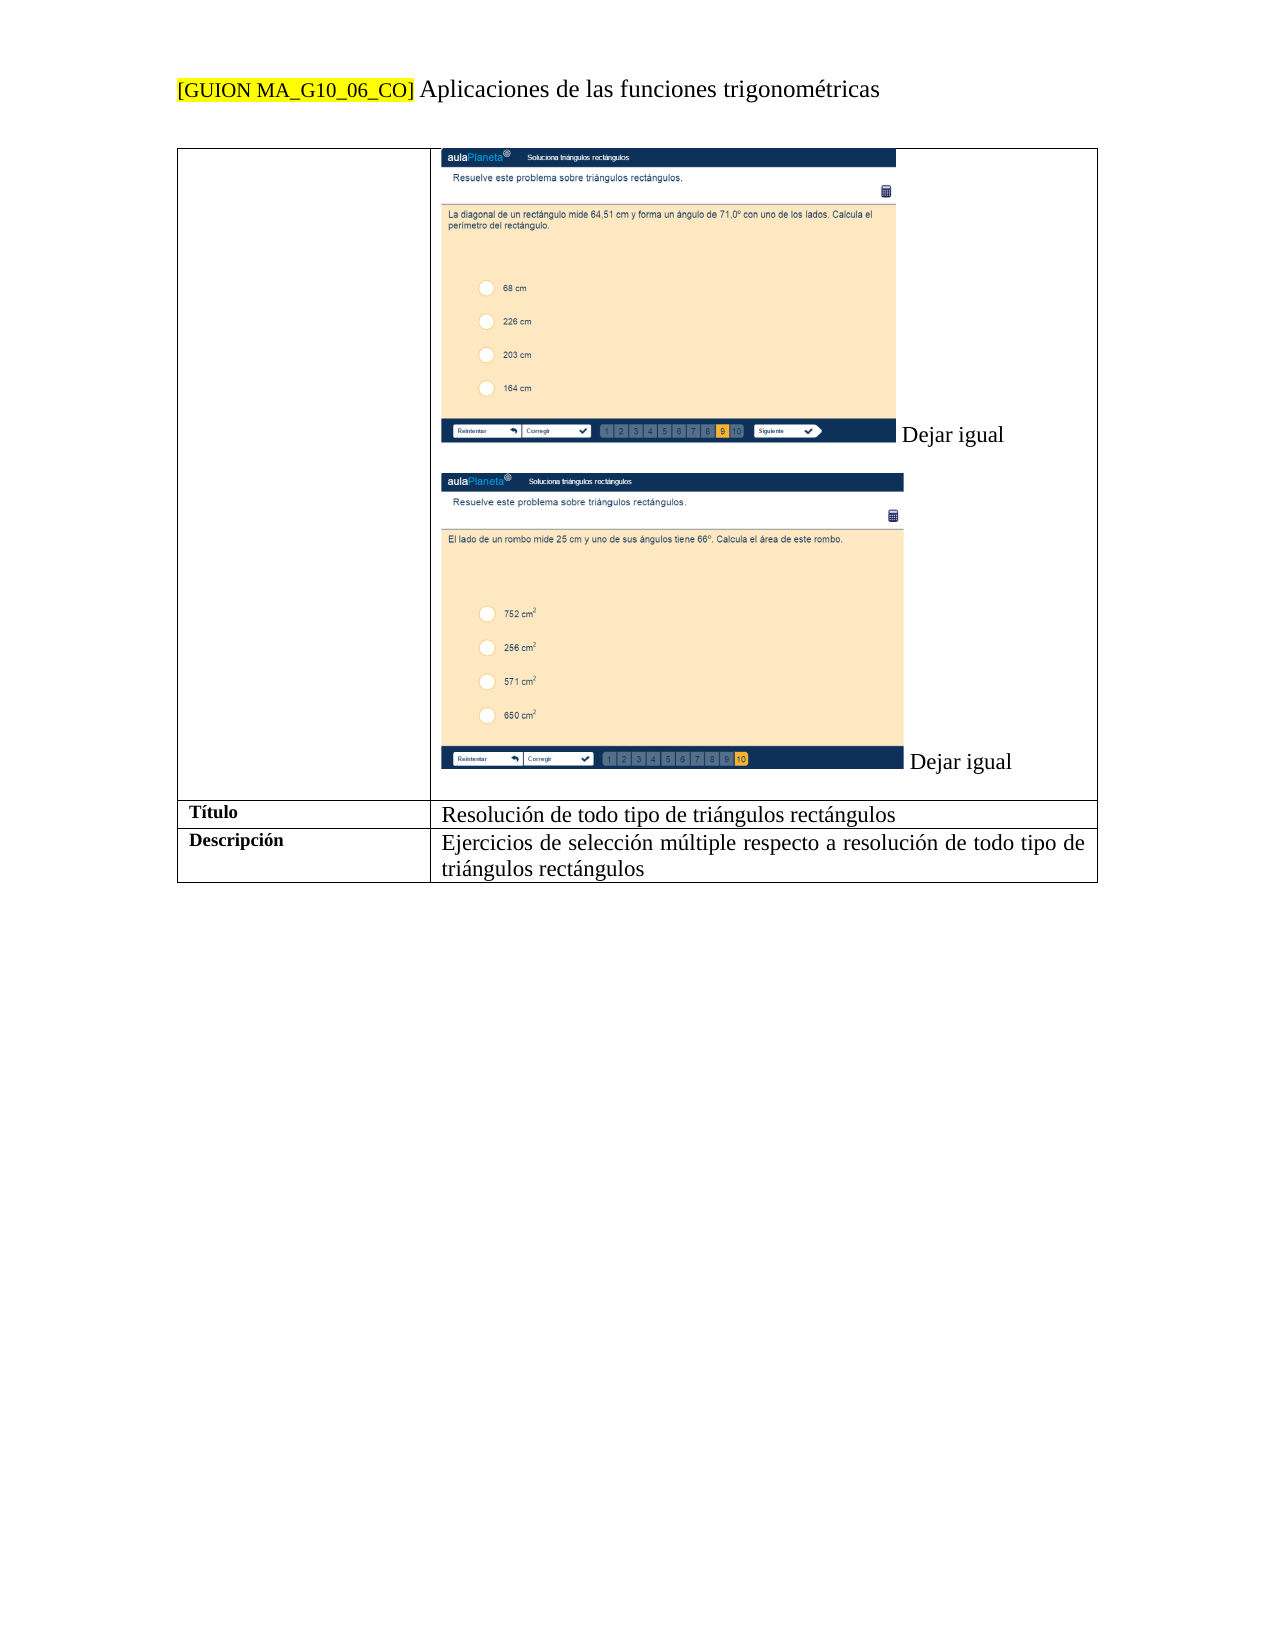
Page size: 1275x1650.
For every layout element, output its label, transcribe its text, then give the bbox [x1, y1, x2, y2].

table_cell Descripción [178, 829, 430, 882]
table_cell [431, 149, 1097, 800]
table_cell Resolución de todo tipo de triángulos rectángulos [431, 801, 1097, 828]
table_cell Título [178, 801, 430, 828]
picture [441, 148, 896, 443]
table_cell Ejercicios de selección múltiple respecto a resolución de todo tipo de triángulos rectángulos [431, 829, 1097, 882]
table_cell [178, 149, 430, 800]
picture [441, 473, 904, 769]
